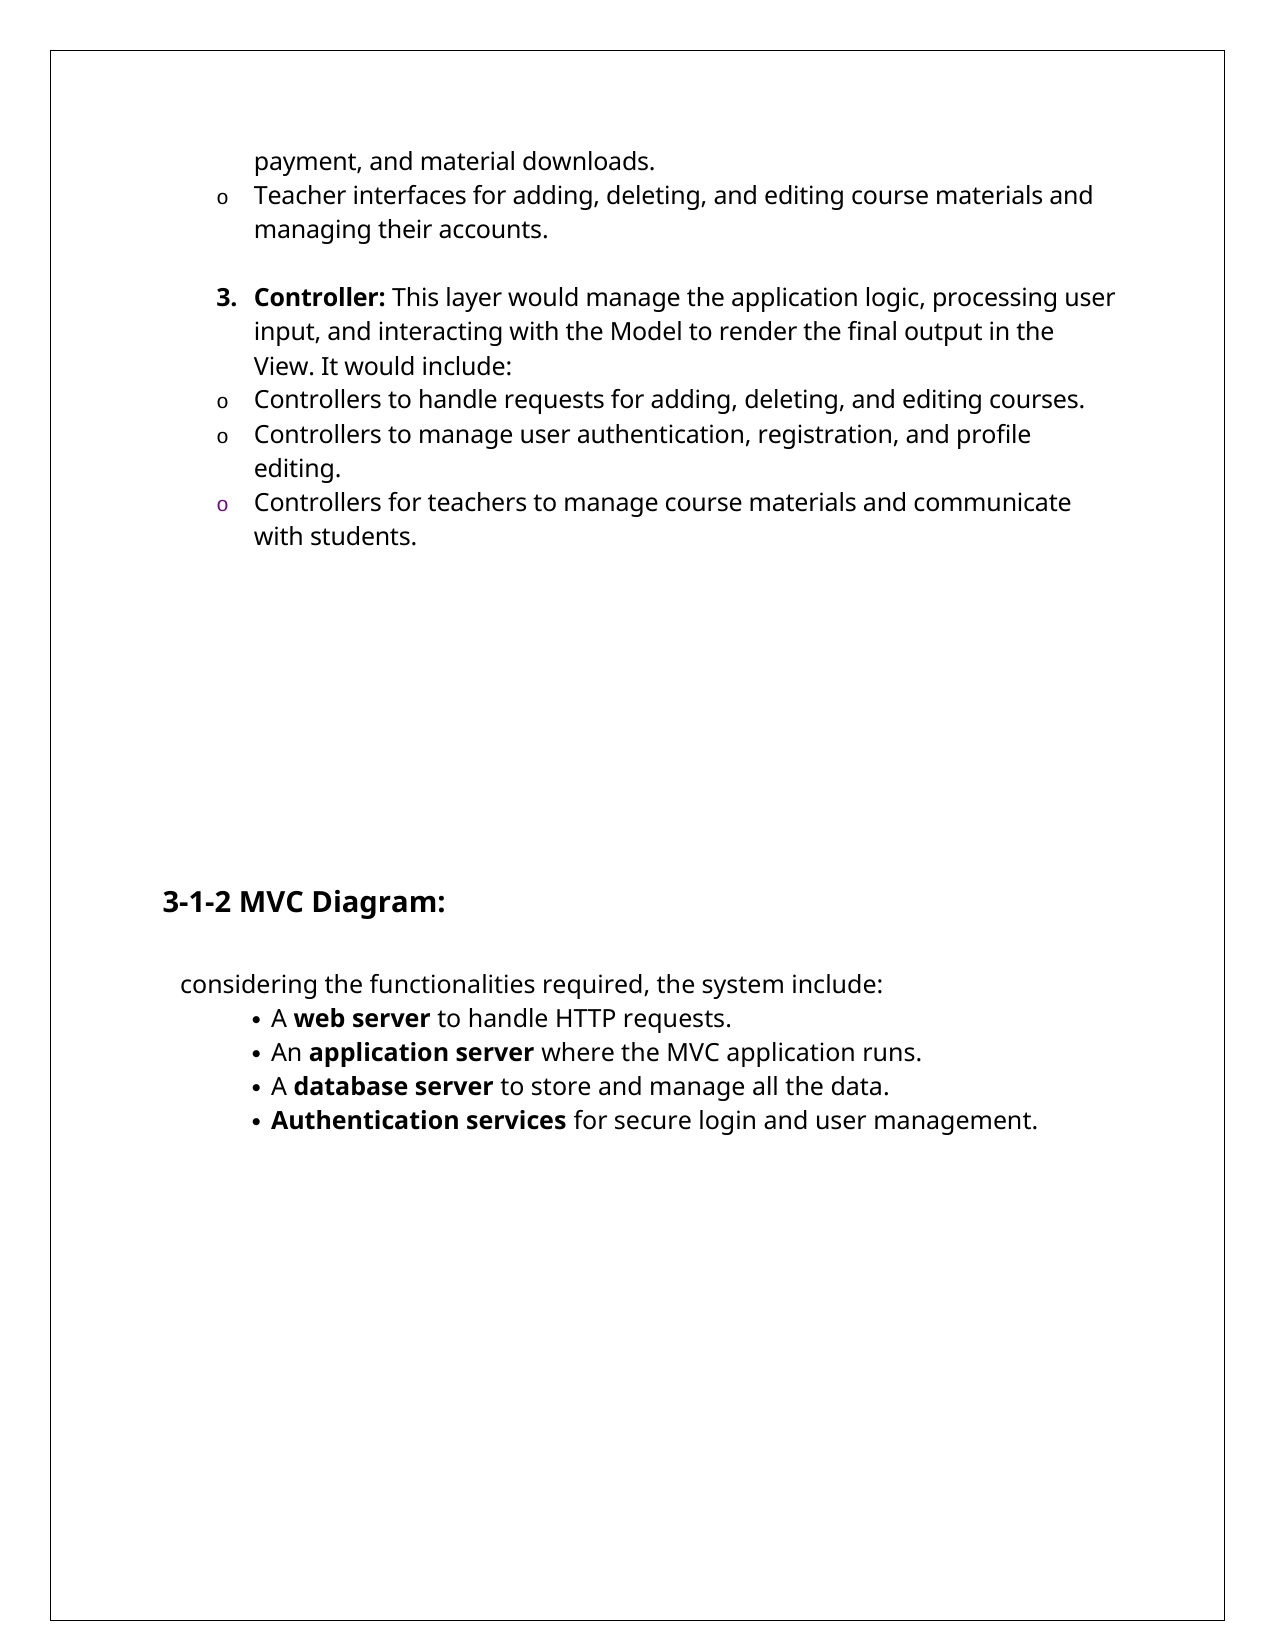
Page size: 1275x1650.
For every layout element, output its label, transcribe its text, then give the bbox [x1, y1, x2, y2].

list Controllers to manage user authentication, registration, and profile editing. [216, 416, 1121, 484]
subtitle A database server to store and manage all the data. [239, 1069, 1076, 1103]
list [216, 144, 1121, 178]
subtitle An application server where the MVC application runs. [239, 1035, 1076, 1069]
list Controllers to handle requests for adding, deleting, and editing courses. [216, 382, 1121, 416]
subtitle 3-1-2 MVC Diagram: [150, 882, 1076, 921]
list Controllers for teachers to manage course materials and communicate with students. [216, 484, 1121, 552]
subtitle A web server to handle HTTP requests. [239, 1001, 1076, 1035]
list Teacher interfaces for adding, deleting, and editing course materials and managing their accounts. [216, 178, 1121, 246]
subtitle considering the functionalities required, the system include: [180, 967, 1076, 1001]
list Controller: This layer would manage the application logic, processing user input, and interacting with the Model to render the final output in the View. It would include: [216, 280, 1121, 382]
subtitle Authentication services for secure login and user management. [239, 1103, 1076, 1137]
